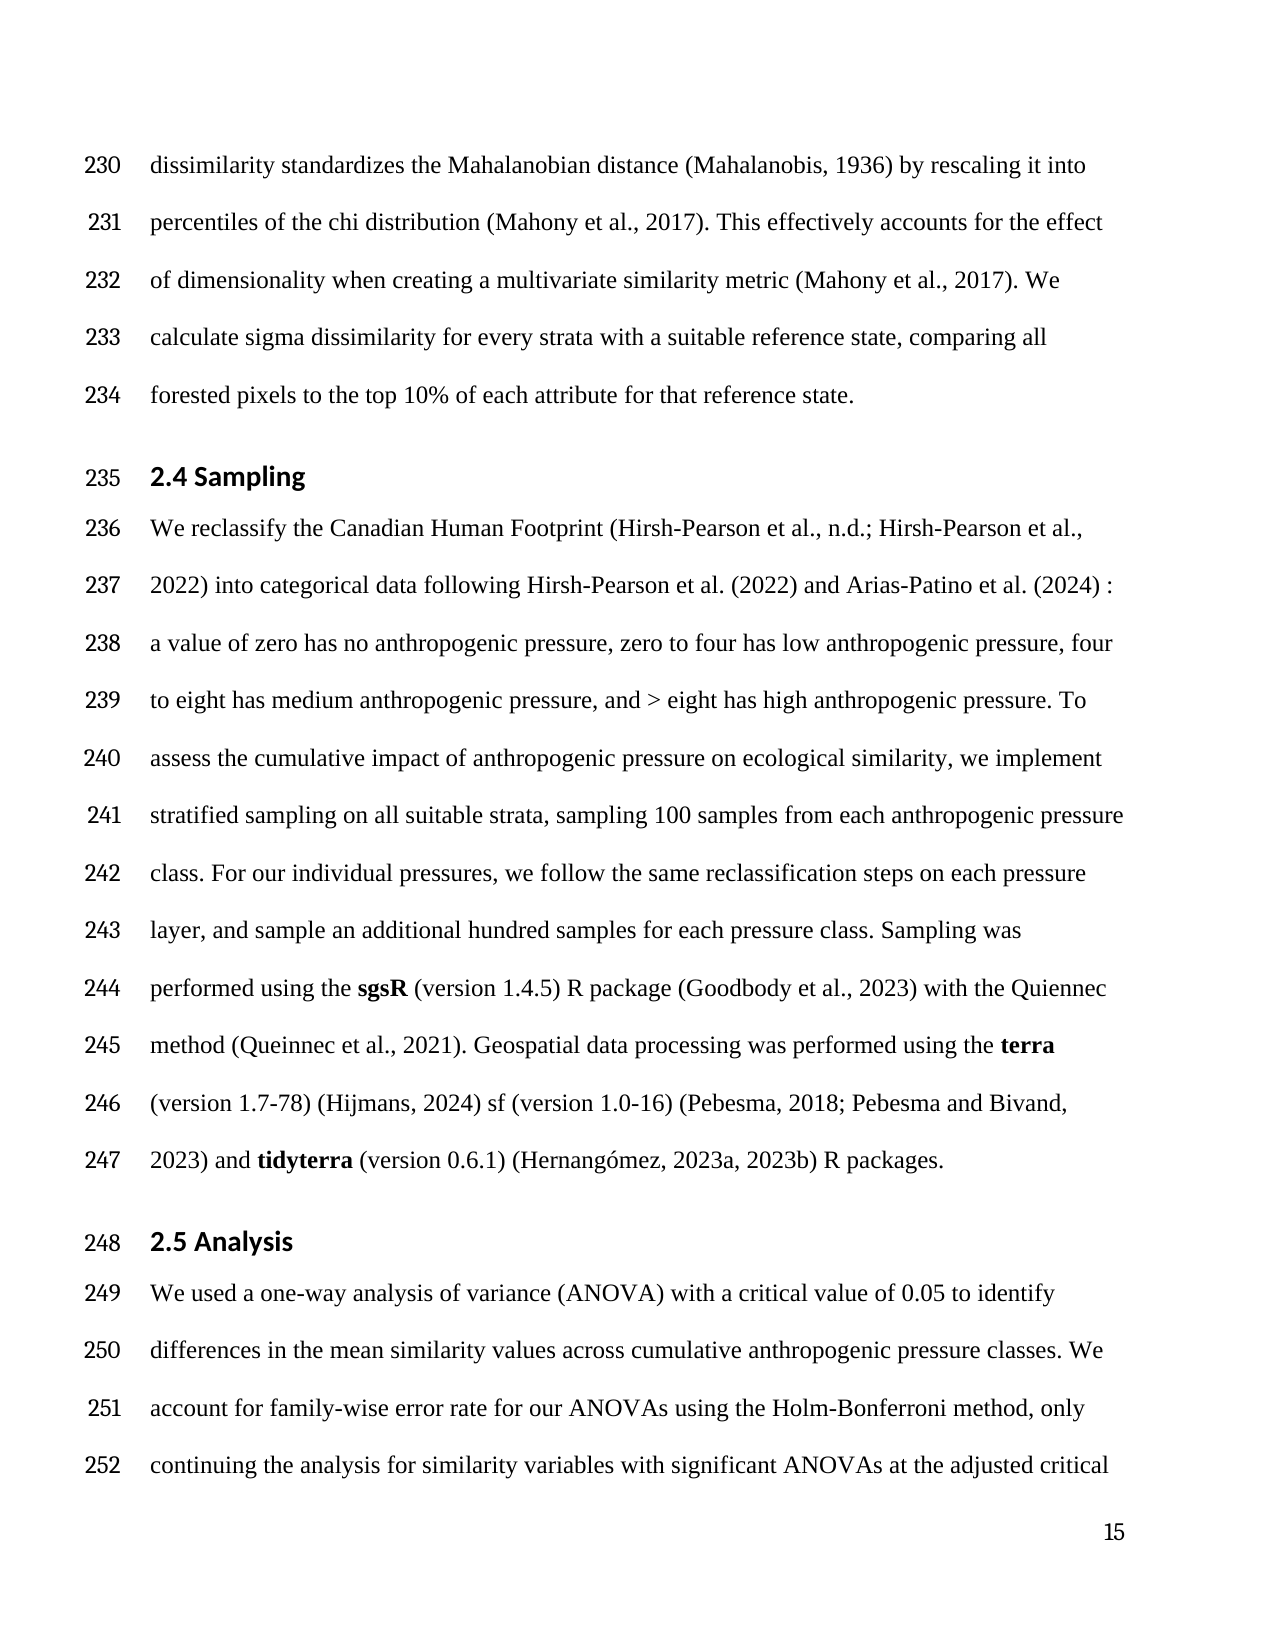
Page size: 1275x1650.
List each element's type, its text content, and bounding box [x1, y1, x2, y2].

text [150, 1278, 1125, 1479]
subtitle 2.5 Analysis [150, 1223, 1125, 1259]
text We reclassify the Canadian Human Footprint (Hirsh-Pearson et al., n.d.; Hirsh-Pearson et al., 2022) into categorical data following Hirsh-Pearson et al. (2022) and Arias-Patino et al. (2024) : a value of zero has no anthropogenic pressure, zero to four has low anthropogenic pressure, four to eight has medium anthropogenic pressure, and > eight has high anthropogenic pressure. To assess the cumulative impact of anthropogenic pressure on ecological similarity, we implement stratified sampling on all suitable strata, sampling 100 samples from each anthropogenic pressure class. For our individual pressures, we follow the same reclassification steps on each pressure layer, and sample an additional hundred samples for each pressure class. Sampling was performed using the sgsR (version 1.4.5) R package (Goodbody et al., 2023) with the Quiennec method (Queinnec et al., 2021). Geospatial data processing was performed using the terra (version 1.7-78) (Hijmans, 2024) sf (version 1.0-16) (Pebesma, 2018; Pebesma and Bivand, 2023) and tidyterra (version 0.6.1) (Hernangómez, 2023a, 2023b) R packages. [150, 513, 1125, 1174]
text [150, 150, 1125, 409]
subtitle 2.4 Sampling [150, 458, 1125, 494]
